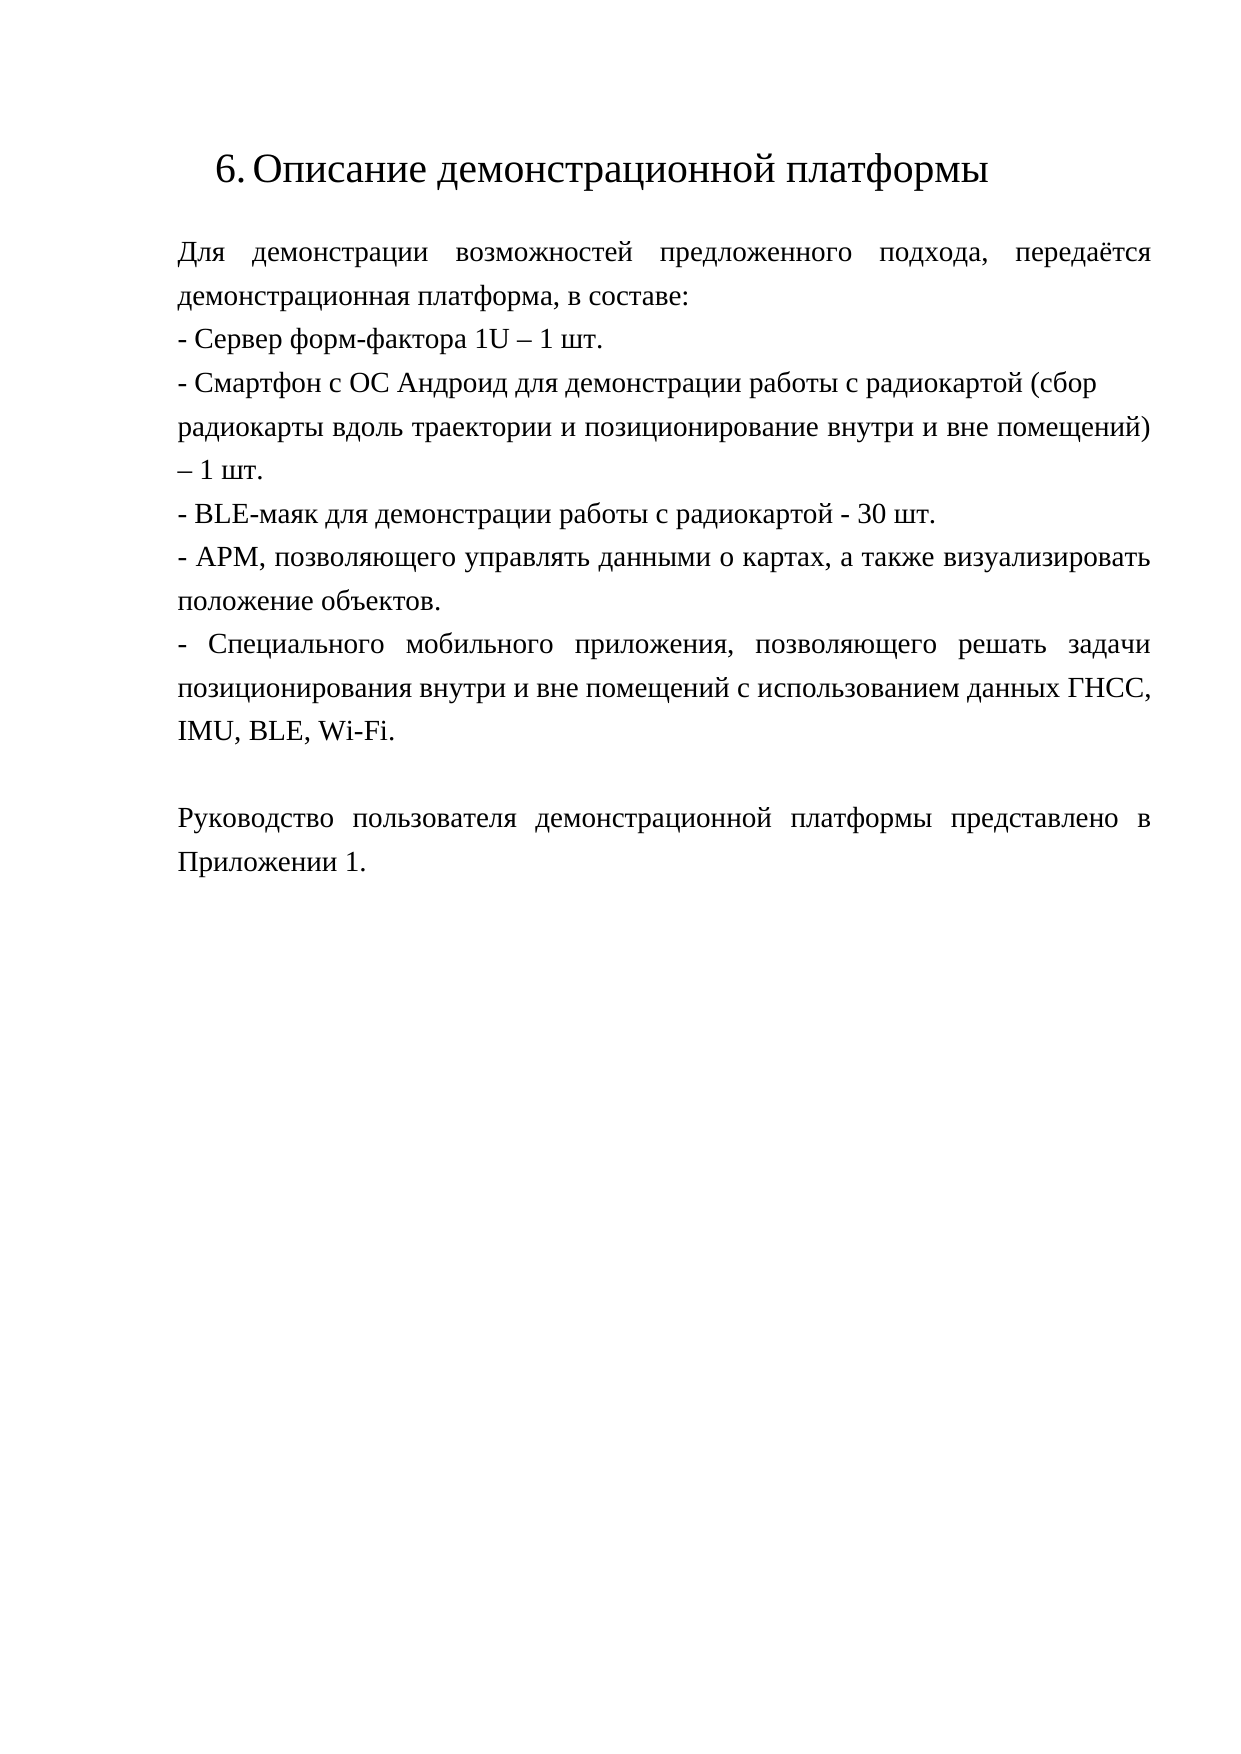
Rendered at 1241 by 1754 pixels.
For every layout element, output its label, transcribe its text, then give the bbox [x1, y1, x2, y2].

text - АРМ, позволяющего управлять данными о картах, а также визуализировать положение объектов. [177, 539, 1152, 616]
text Руководство пользователя демонстрационной платформы представлено в Приложении 1. [177, 801, 1152, 878]
text - Специального мобильного приложения, позволяющего решать задачи позиционирования внутри и вне помещений с иcпользованием данных ГНСС, IMU, BLE, Wi-Fi. [177, 626, 1152, 747]
text - BLE-маяк для демонстрации работы с радиокартой - 30 шт. [177, 496, 1152, 529]
subtitle Описание демонстрационной платформы [215, 143, 1152, 191]
text радиокарты вдоль траектории и позиционирование внутри и вне помещений) – 1 шт. [177, 409, 1152, 486]
text - Сервер форм-фактора 1U – 1 шт. [177, 322, 1152, 355]
text - Смартфон с ОС Андроид для демонстрации работы с радиокартой (сбор [177, 365, 1152, 399]
text Для демонстрации возможностей предложенного подхода, передаётся демонстрационная платформа, в составе: [177, 234, 1152, 312]
